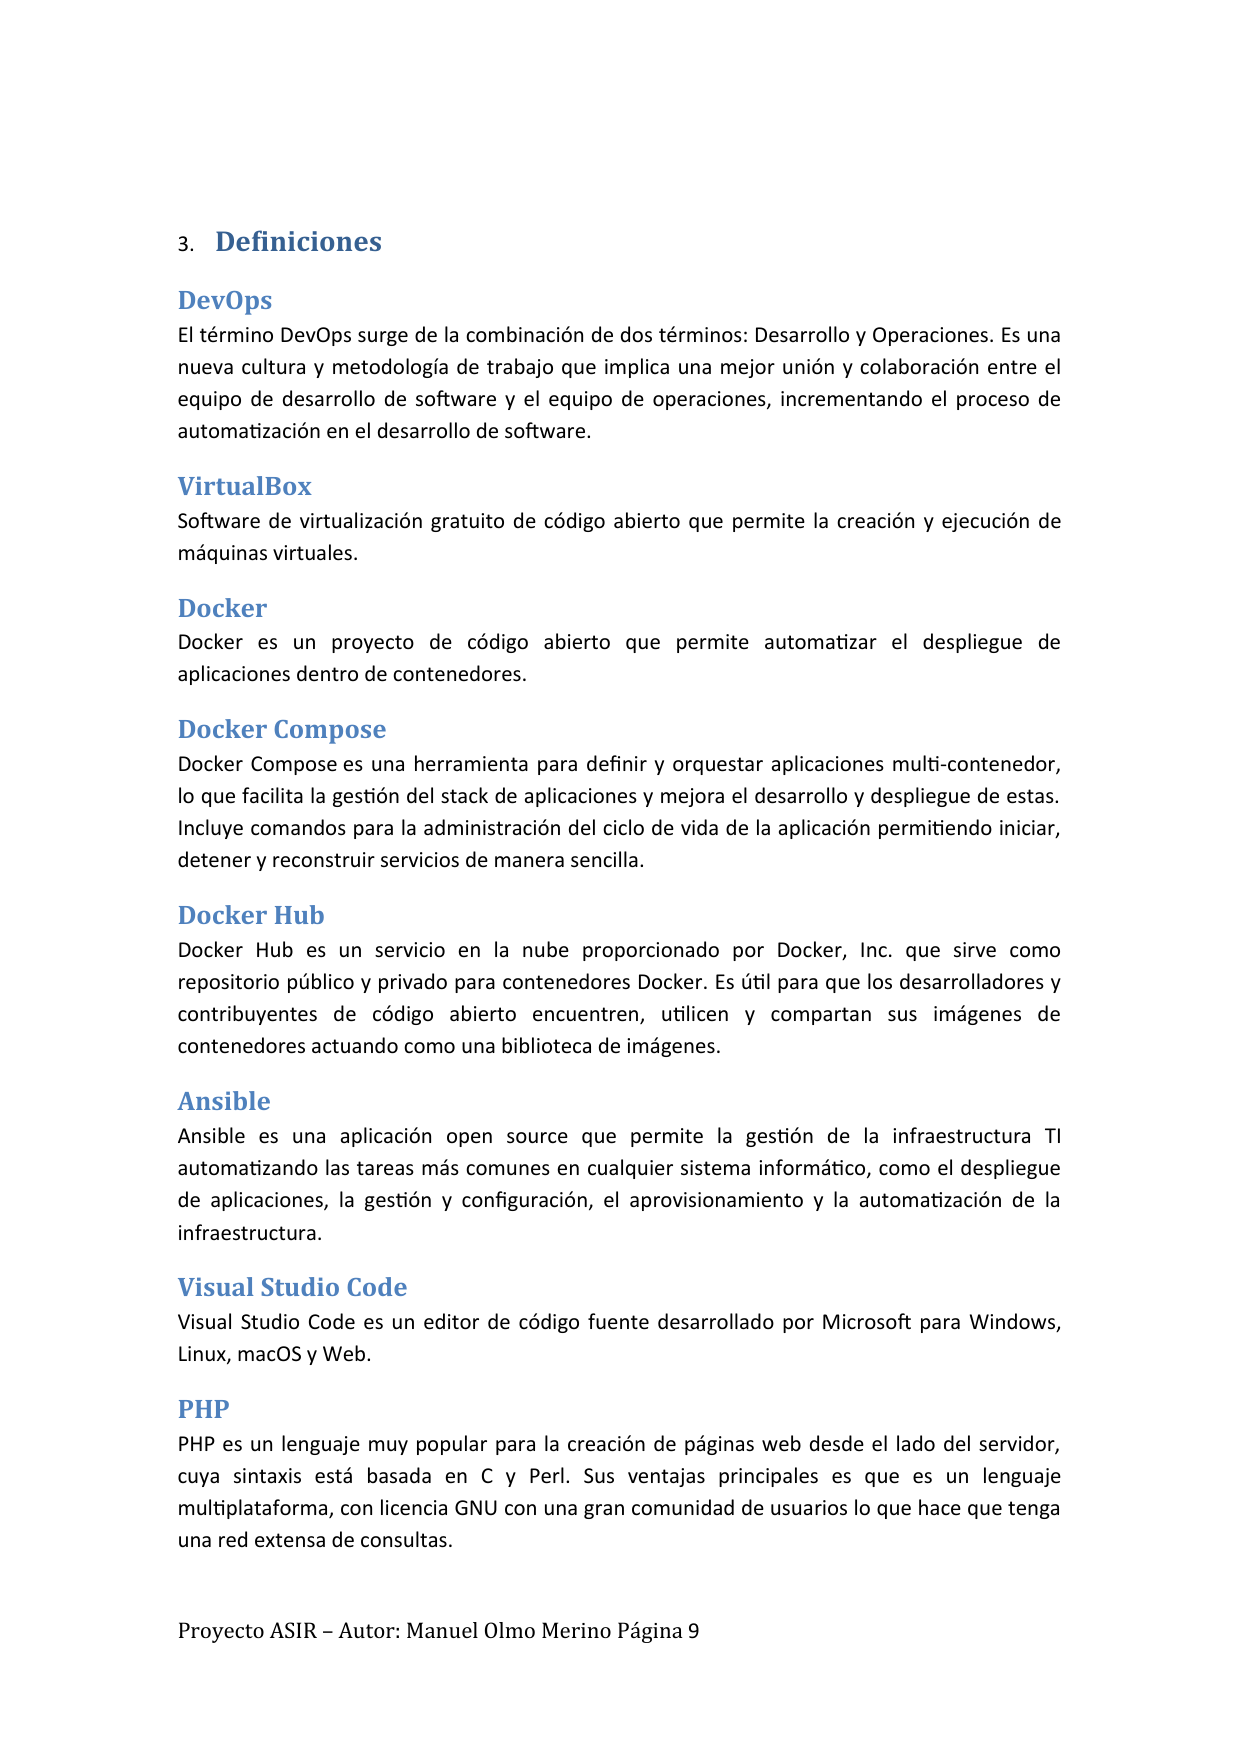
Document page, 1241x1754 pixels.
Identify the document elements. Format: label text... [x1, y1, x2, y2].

subtitle PHP [177, 1393, 1063, 1424]
text Docker Hub es un servicio en la nube proporcionado por Docker, Inc. que sirve como repositorio público y privado para contenedores Docker. Es útil para que los desarrolladores y contribuyentes de código abierto encuentren, utilicen y compartan sus imágenes de contenedores actuando como una biblioteca de imágenes. [177, 936, 1063, 1060]
text PHP es un lenguaje muy popular para la creación de páginas web desde el lado del servidor, cuya sintaxis está basada en C y Perl. Sus ventajas principales es que es un lenguaje multiplataforma, con licencia GNU con una gran comunidad de usuarios lo que hace que tenga una red extensa de consultas. [177, 1429, 1063, 1554]
list Definiciones [177, 223, 1063, 258]
subtitle Visual Studio Code [177, 1271, 1063, 1303]
text Software de virtualización gratuito de código abierto que permite la creación y ejecución de máquinas virtuales. [177, 506, 1063, 566]
text Docker Compose es una herramienta para definir y orquestar aplicaciones multi-contenedor, lo que facilita la gestión del stack de aplicaciones y mejora el desarrollo y despliegue de estas. Incluye comandos para la administración del ciclo de vida de la aplicación permitiendo iniciar, detener y reconstruir servicios de manera sencilla. [177, 749, 1063, 874]
subtitle Docker Compose [177, 713, 1063, 745]
subtitle DevOps [177, 284, 1063, 315]
text Ansible es una aplicación open source que permite la gestión de la infraestructura TI automatizando las tareas más comunes en cualquier sistema informático, como el despliegue de aplicaciones, la gestión y configuración, el aprovisionamiento y la automatización de la infraestructura. [177, 1122, 1063, 1246]
subtitle Ansible [177, 1085, 1063, 1117]
text Visual Studio Code es un editor de código fuente desarrollado por Microsoft para Windows, Linux, macOS y Web. [177, 1308, 1063, 1368]
subtitle VirtualBox [177, 470, 1063, 501]
subtitle Docker [177, 591, 1063, 623]
text El término DevOps surge de la combinación de dos términos: Desarrollo y Operaciones. Es una nueva cultura y metodología de trabajo que implica una mejor unión y colaboración entre el equipo de desarrollo de software y el equipo de operaciones, incrementando el proceso de automatización en el desarrollo de software. [177, 320, 1063, 445]
subtitle Docker Hub [177, 899, 1063, 931]
text Docker es un proyecto de código abierto que permite automatizar el despliegue de aplicaciones dentro de contenedores. [177, 628, 1063, 688]
